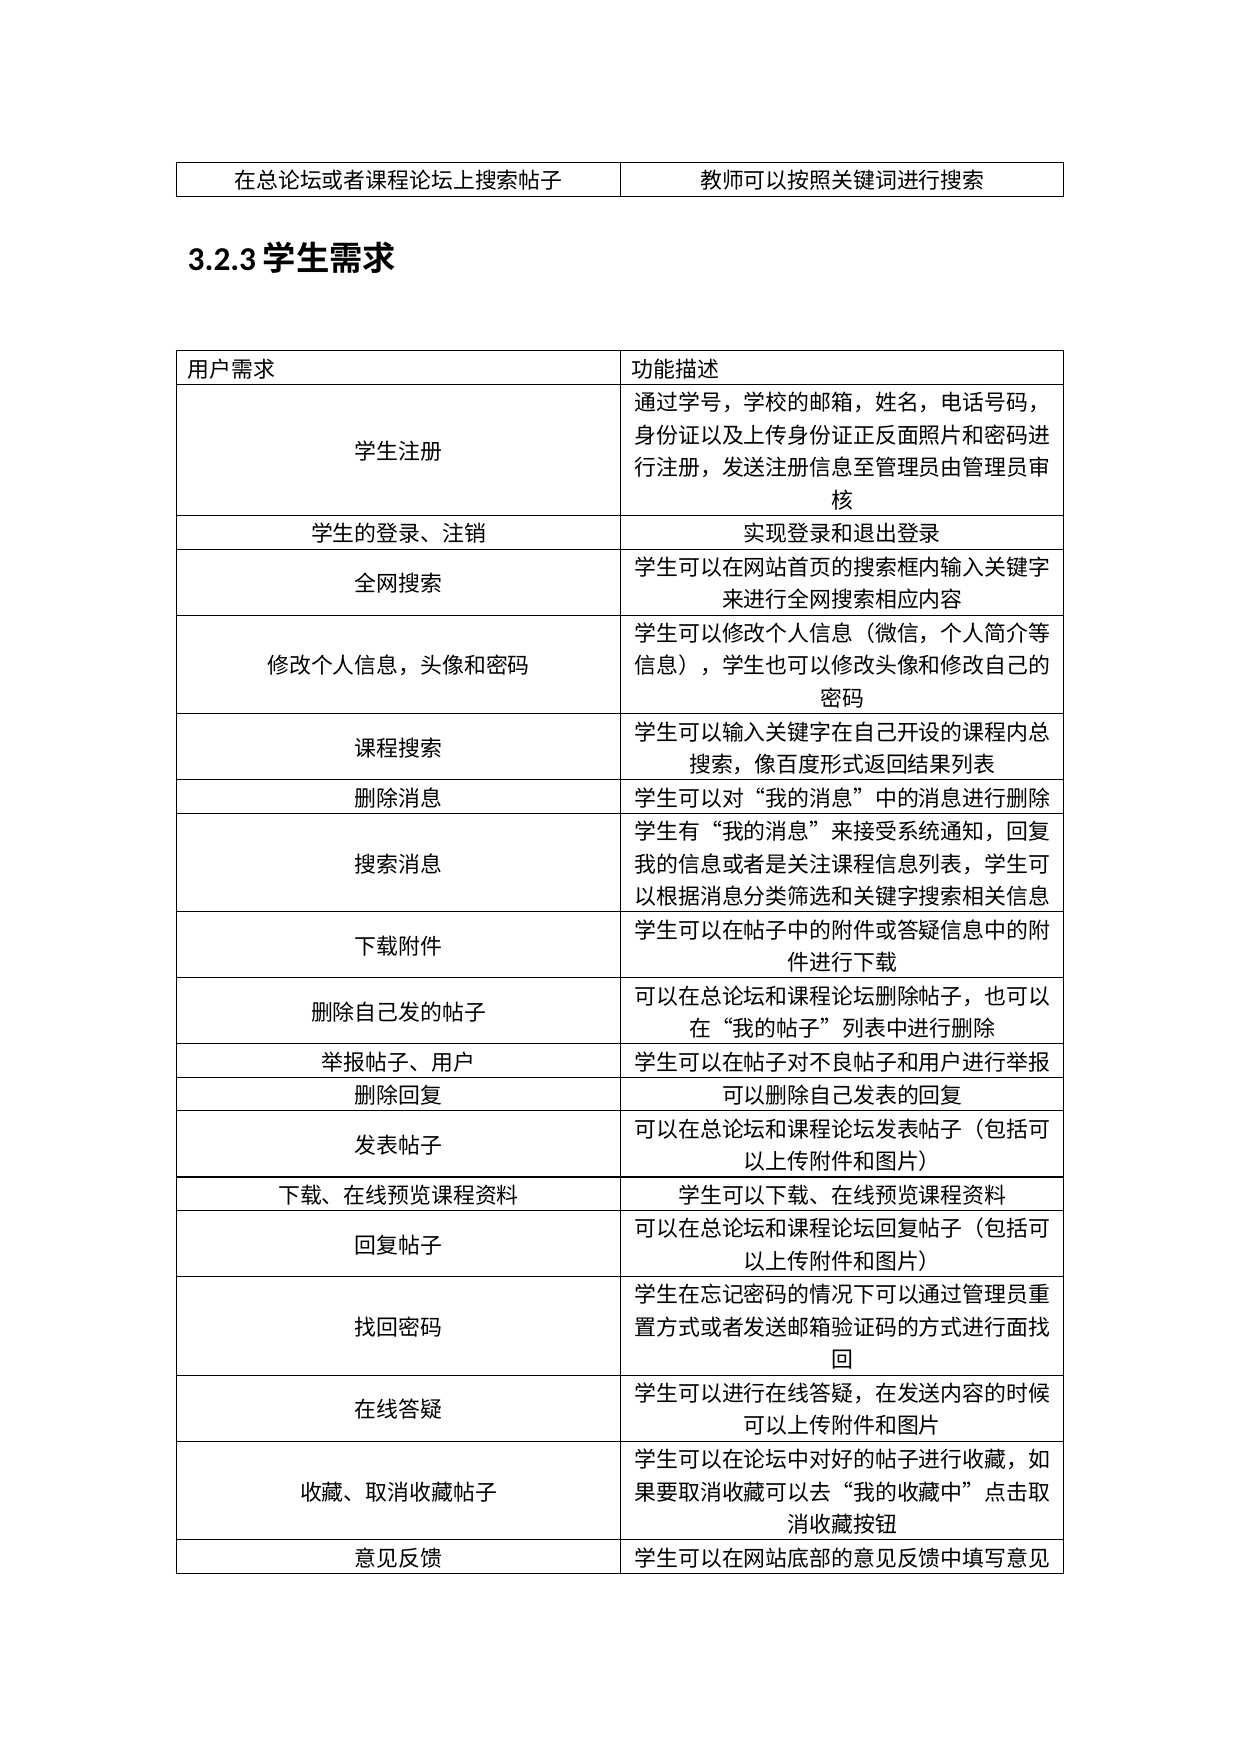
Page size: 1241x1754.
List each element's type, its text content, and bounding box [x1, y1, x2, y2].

table_cell 下载附件 [177, 912, 620, 977]
table_cell 可以删除自己发表的回复 [621, 1078, 1063, 1110]
table_cell 发表帖子 [177, 1111, 620, 1176]
table_cell 在总论坛或者课程论坛上搜索帖子 [177, 163, 620, 196]
table_cell 全网搜索 [177, 550, 620, 614]
table_cell 实现登录和退出登录 [621, 516, 1063, 548]
table_cell 可以在总论坛和课程论坛发表帖子（包括可以上传附件和图片） [621, 1111, 1063, 1176]
table_header 功能描述 [621, 351, 1063, 384]
table_cell 可以在总论坛和课程论坛删除帖子，也可以在“我的帖子”列表中进行删除 [621, 978, 1063, 1043]
table_cell 修改个人信息，头像和密码 [177, 616, 620, 713]
table_cell 学生的登录、注销 [177, 516, 620, 548]
table_cell 意见反馈 [177, 1540, 620, 1573]
subtitle 3.2.3学生需求 [187, 224, 1053, 289]
table_cell 找回密码 [177, 1277, 620, 1374]
table_cell 学生注册 [177, 385, 620, 515]
table_cell 回复帖子 [177, 1211, 620, 1276]
table_cell 删除消息 [177, 780, 620, 813]
table_cell 学生可以在帖子对不良帖子和用户进行举报 [621, 1044, 1063, 1077]
table_cell 学生可以在网站首页的搜索框内输入关键字来进行全网搜索相应内容 [621, 550, 1063, 614]
table_cell 在线答疑 [177, 1376, 620, 1441]
table_cell 学生可以下载、在线预览课程资料 [621, 1178, 1063, 1210]
table_cell 学生可以进行在线答疑，在发送内容的时候可以上传附件和图片 [621, 1376, 1063, 1441]
table_cell 收藏、取消收藏帖子 [177, 1442, 620, 1539]
table_cell 下载、在线预览课程资料 [177, 1178, 620, 1210]
table_cell 可以在总论坛和课程论坛回复帖子（包括可以上传附件和图片） [621, 1211, 1063, 1276]
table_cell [621, 1540, 1063, 1573]
table_cell 学生可以输入关键字在自己开设的课程内总搜索，像百度形式返回结果列表 [621, 714, 1063, 779]
table_cell 删除自己发的帖子 [177, 978, 620, 1043]
table_cell 学生可以对“我的消息”中的消息进行删除 [621, 780, 1063, 813]
table_cell 举报帖子、用户 [177, 1044, 620, 1077]
table_cell 通过学号，学校的邮箱，姓名，电话号码，身份证以及上传身份证正反面照片和密码进行注册，发送注册信息至管理员由管理员审核 [621, 385, 1063, 515]
table_cell 学生可以在帖子中的附件或答疑信息中的附件进行下载 [621, 912, 1063, 977]
table_cell 搜索消息 [177, 814, 620, 911]
table_cell 教师可以按照关键词进行搜索 [621, 163, 1063, 196]
table_cell 课程搜索 [177, 714, 620, 779]
table_cell 学生可以在论坛中对好的帖子进行收藏，如果要取消收藏可以去“我的收藏中”点击取消收藏按钮 [621, 1442, 1063, 1539]
table_cell 学生可以修改个人信息（微信，个人简介等信息），学生也可以修改头像和修改自己的密码 [621, 616, 1063, 713]
table_cell 删除回复 [177, 1078, 620, 1110]
table_cell 学生有“我的消息”来接受系统通知，回复我的信息或者是关注课程信息列表，学生可以根据消息分类筛选和关键字搜索相关信息 [621, 814, 1063, 911]
table_header 用户需求 [177, 351, 620, 384]
table_cell 学生在忘记密码的情况下可以通过管理员重置方式或者发送邮箱验证码的方式进行面找回 [621, 1277, 1063, 1374]
